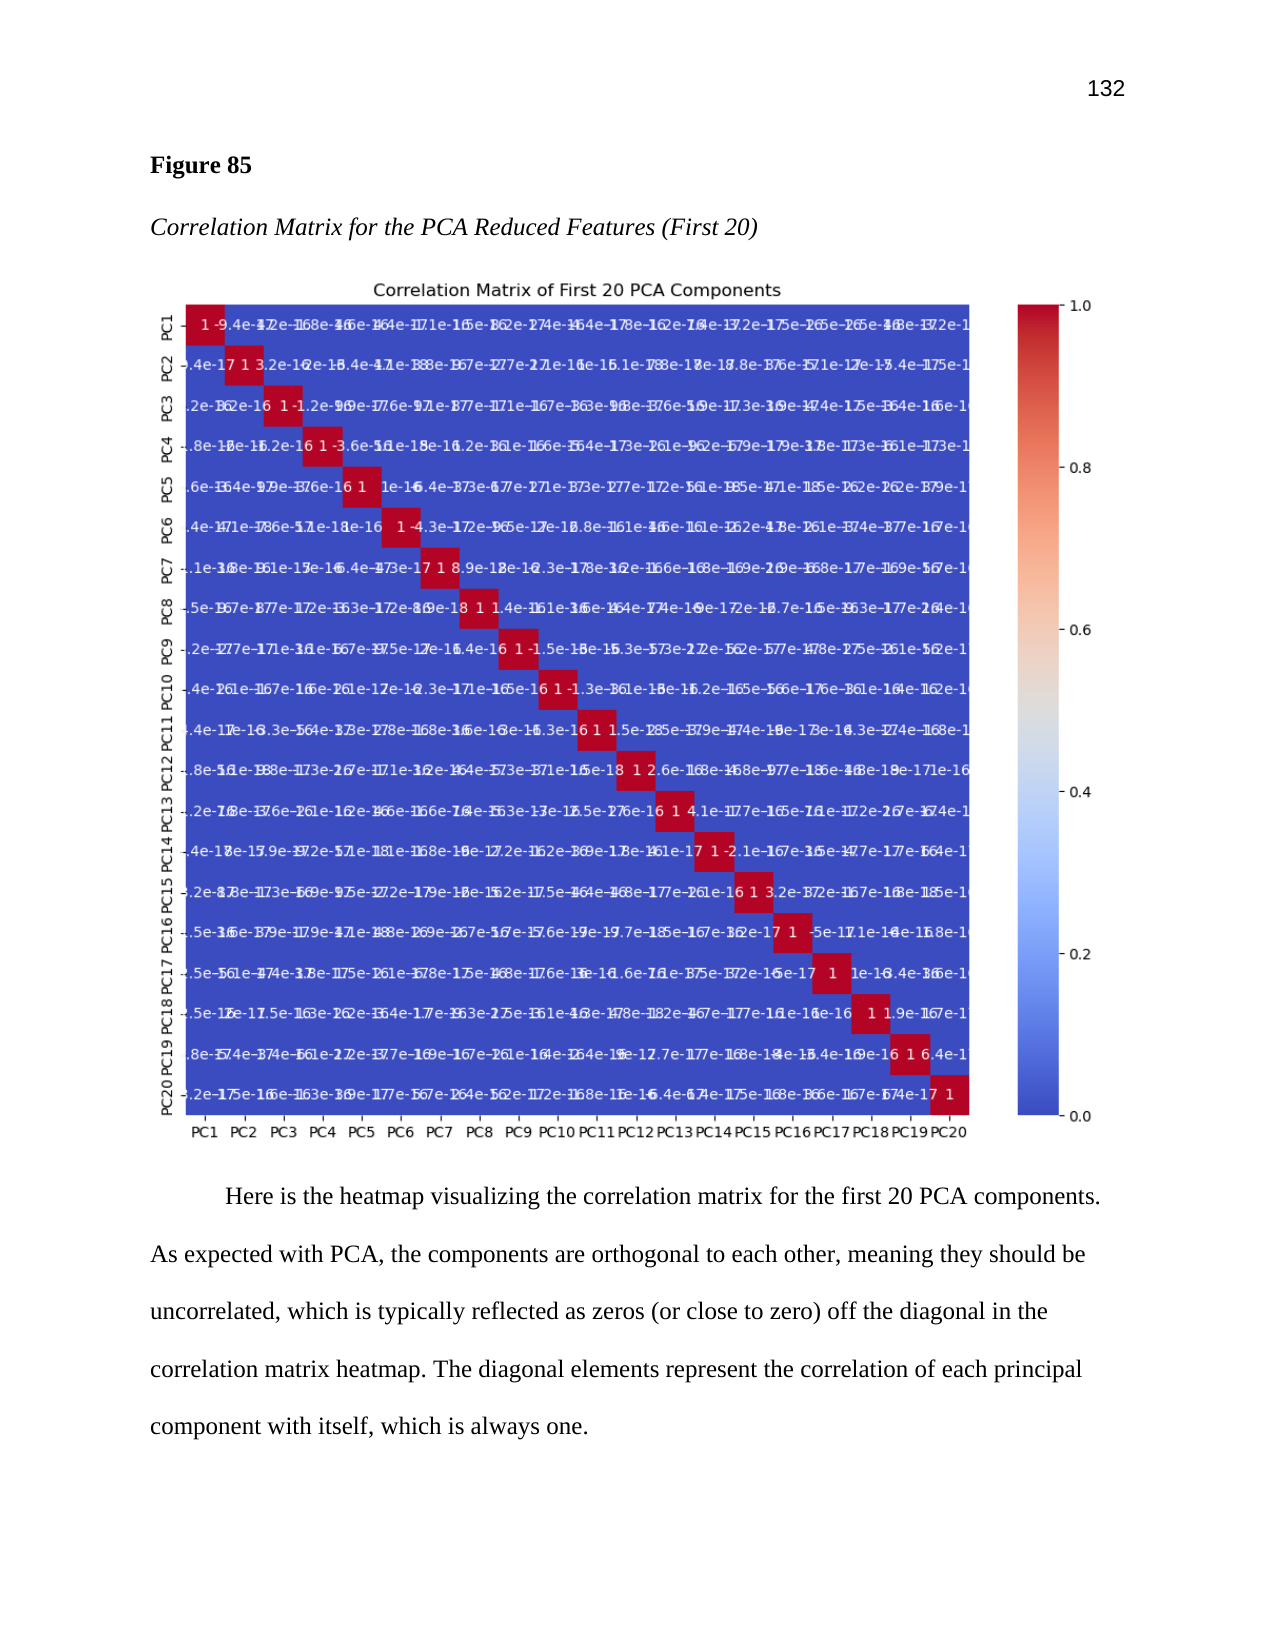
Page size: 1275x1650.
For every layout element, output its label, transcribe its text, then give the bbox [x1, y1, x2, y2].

text Figure 85 [150, 150, 1125, 179]
text Here is the heatmap visualizing the correlation matrix for the first 20 PCA components. As expected with PCA, the components are orthogonal to each other, meaning they should be uncorrelated, which is typically reflected as zeros (or close to zero) off the diagonal in the correlation matrix heatmap. The diagonal elements represent the correlation of each principal component with itself, which is always one. [150, 1181, 1125, 1440]
text Correlation Matrix for the PCA Reduced Features (First 20) [150, 212, 1125, 240]
picture [150, 273, 1102, 1151]
